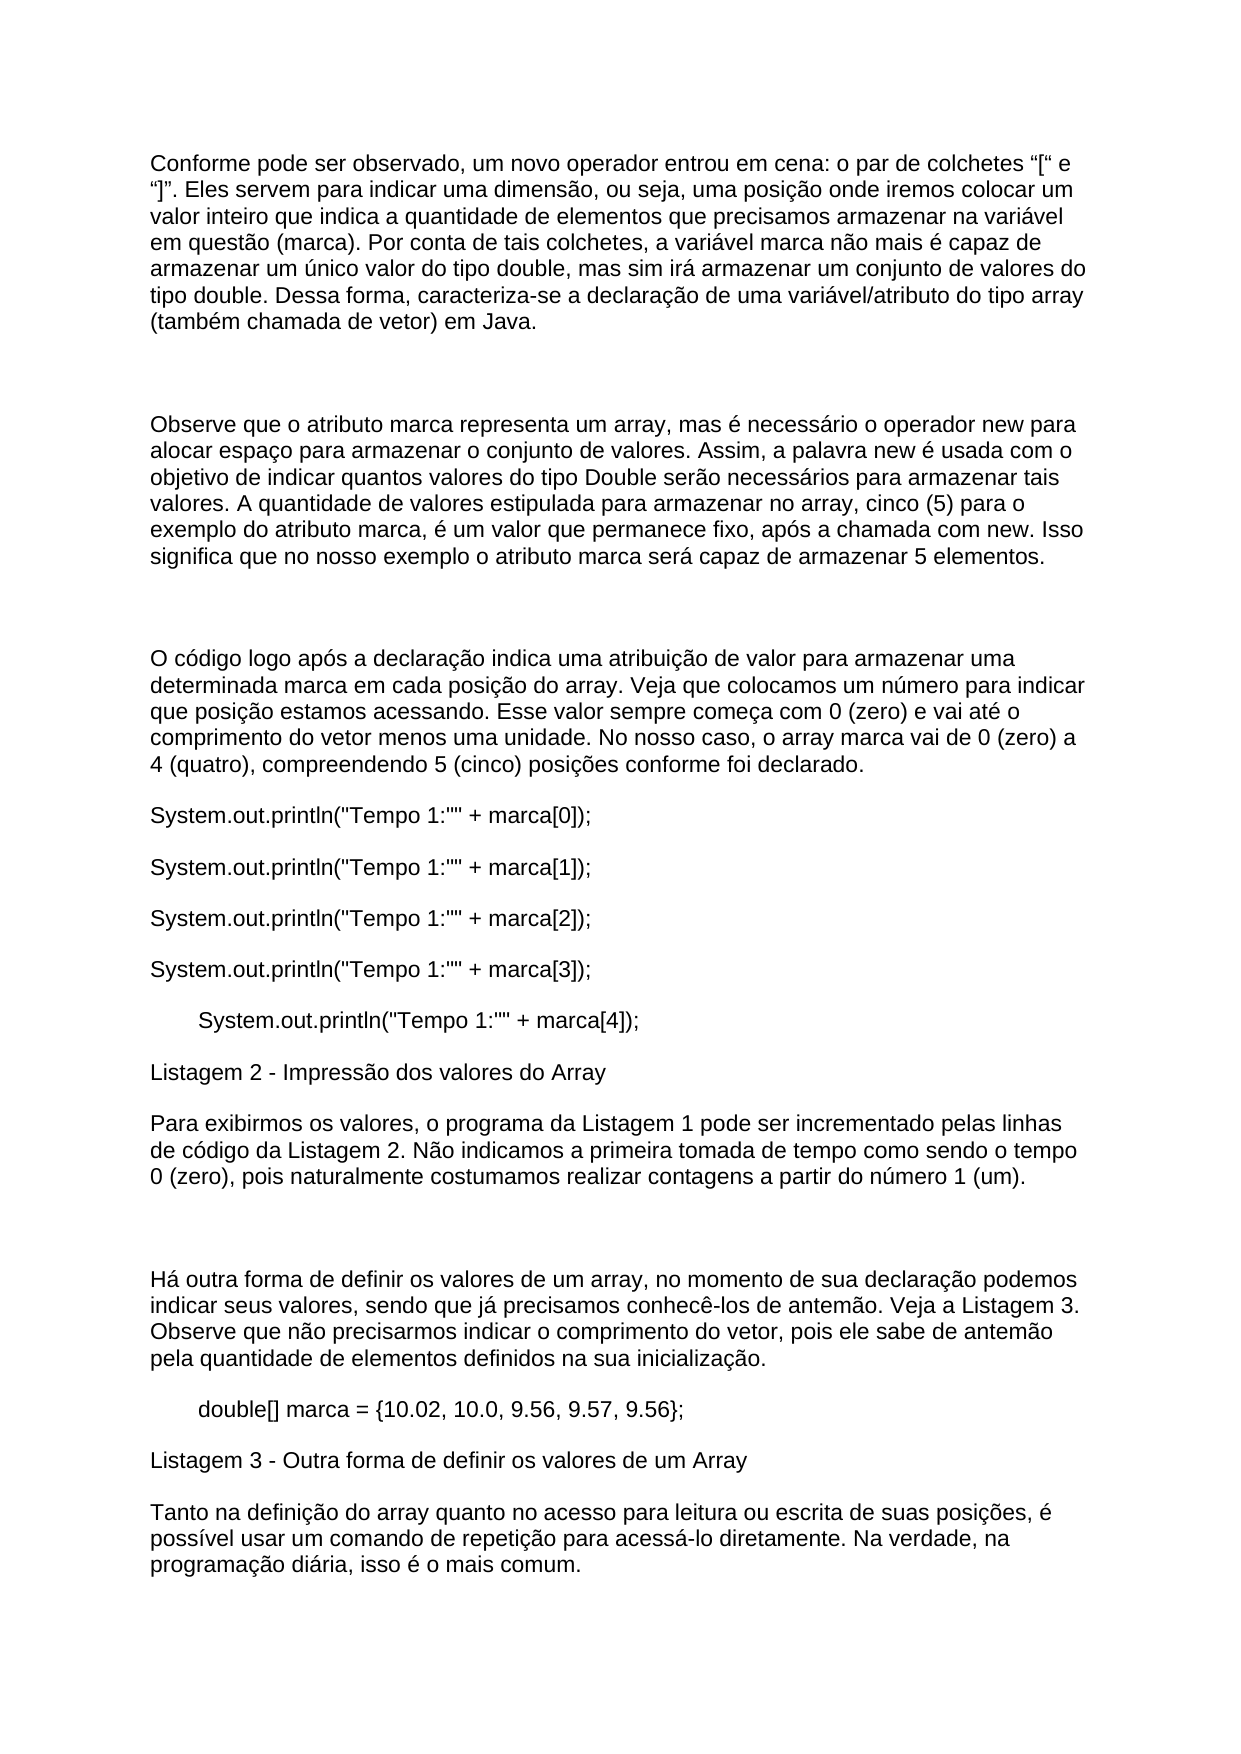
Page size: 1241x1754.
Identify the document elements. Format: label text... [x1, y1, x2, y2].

text Listagem 3 - Outra forma de definir os valores de um Array [150, 1447, 1090, 1474]
text System.out.println("Tempo 1:"" + marca[0]); [150, 802, 1090, 828]
text System.out.println("Tempo 1:"" + marca[4]); [198, 1007, 1090, 1034]
text System.out.println("Tempo 1:"" + marca[3]); [150, 956, 1090, 982]
text Conforme pode ser observado, um novo operador entrou em cena: o par de colchetes “[“ e “]”. Eles servem para indicar uma dimensão, ou seja, uma posição onde iremos colocar um valor inteiro que indica a quantidade de elementos que precisamos armazenar na variável em questão (marca). Por conta de tais colchetes, a variável marca não mais é capaz de armazenar um único valor do tipo double, mas sim irá armazenar um conjunto de valores do tipo double. Dessa forma, caracteriza-se a declaração de uma variável/atributo do tipo array (também chamada de vetor) em Java. [150, 150, 1090, 334]
text Para exibirmos os valores, o programa da Listagem 1 pode ser incrementado pelas linhas de código da Listagem 2. Não indicamos a primeira tomada de tempo como sendo o tempo 0 (zero), pois naturalmente costumamos realizar contagens a partir do número 1 (um). [150, 1110, 1090, 1189]
text Listagem 2 - Impressão dos valores do Array [150, 1059, 1090, 1085]
text Tanto na definição do array quanto no acesso para leitura ou escrita de suas posições, é possível usar um comando de repetição para acessá-lo diretamente. Na verdade, na programação diária, isso é o mais comum. [150, 1499, 1090, 1578]
text Observe que o atributo marca representa um array, mas é necessário o operador new para alocar espaço para armazenar o conjunto de valores. Assim, a palavra new é usada com o objetivo de indicar quantos valores do tipo Double serão necessários para armazenar tais valores. A quantidade de valores estipulada para armazenar no array, cinco (5) para o exemplo do atributo marca, é um valor que permanece fixo, após a chamada com new. Isso significa que no nosso exemplo o atributo marca será capaz de armazenar 5 elementos. [150, 411, 1090, 569]
text System.out.println("Tempo 1:"" + marca[1]); [150, 853, 1090, 880]
text O código logo após a declaração indica uma atribuição de valor para armazenar uma determinada marca em cada posição do array. Veja que colocamos um número para indicar que posição estamos acessando. Esse valor sempre começa com 0 (zero) e vai até o comprimento do vetor menos uma unidade. No nosso caso, o array marca vai de 0 (zero) a 4 (quatro), compreendendo 5 (cinco) posições conforme foi declarado. [150, 645, 1090, 777]
text Há outra forma de definir os valores de um array, no momento de sua declaração podemos indicar seus valores, sendo que já precisamos conhecê-los de antemão. Veja a Listagem 3. Observe que não precisarmos indicar o comprimento do vetor, pois ele sabe de antemão pela quantidade de elementos definidos na sua inicialização. [150, 1266, 1090, 1371]
text double[] marca = {10.02, 10.0, 9.56, 9.57, 9.56}; [198, 1396, 1090, 1422]
text System.out.println("Tempo 1:"" + marca[2]); [150, 905, 1090, 931]
